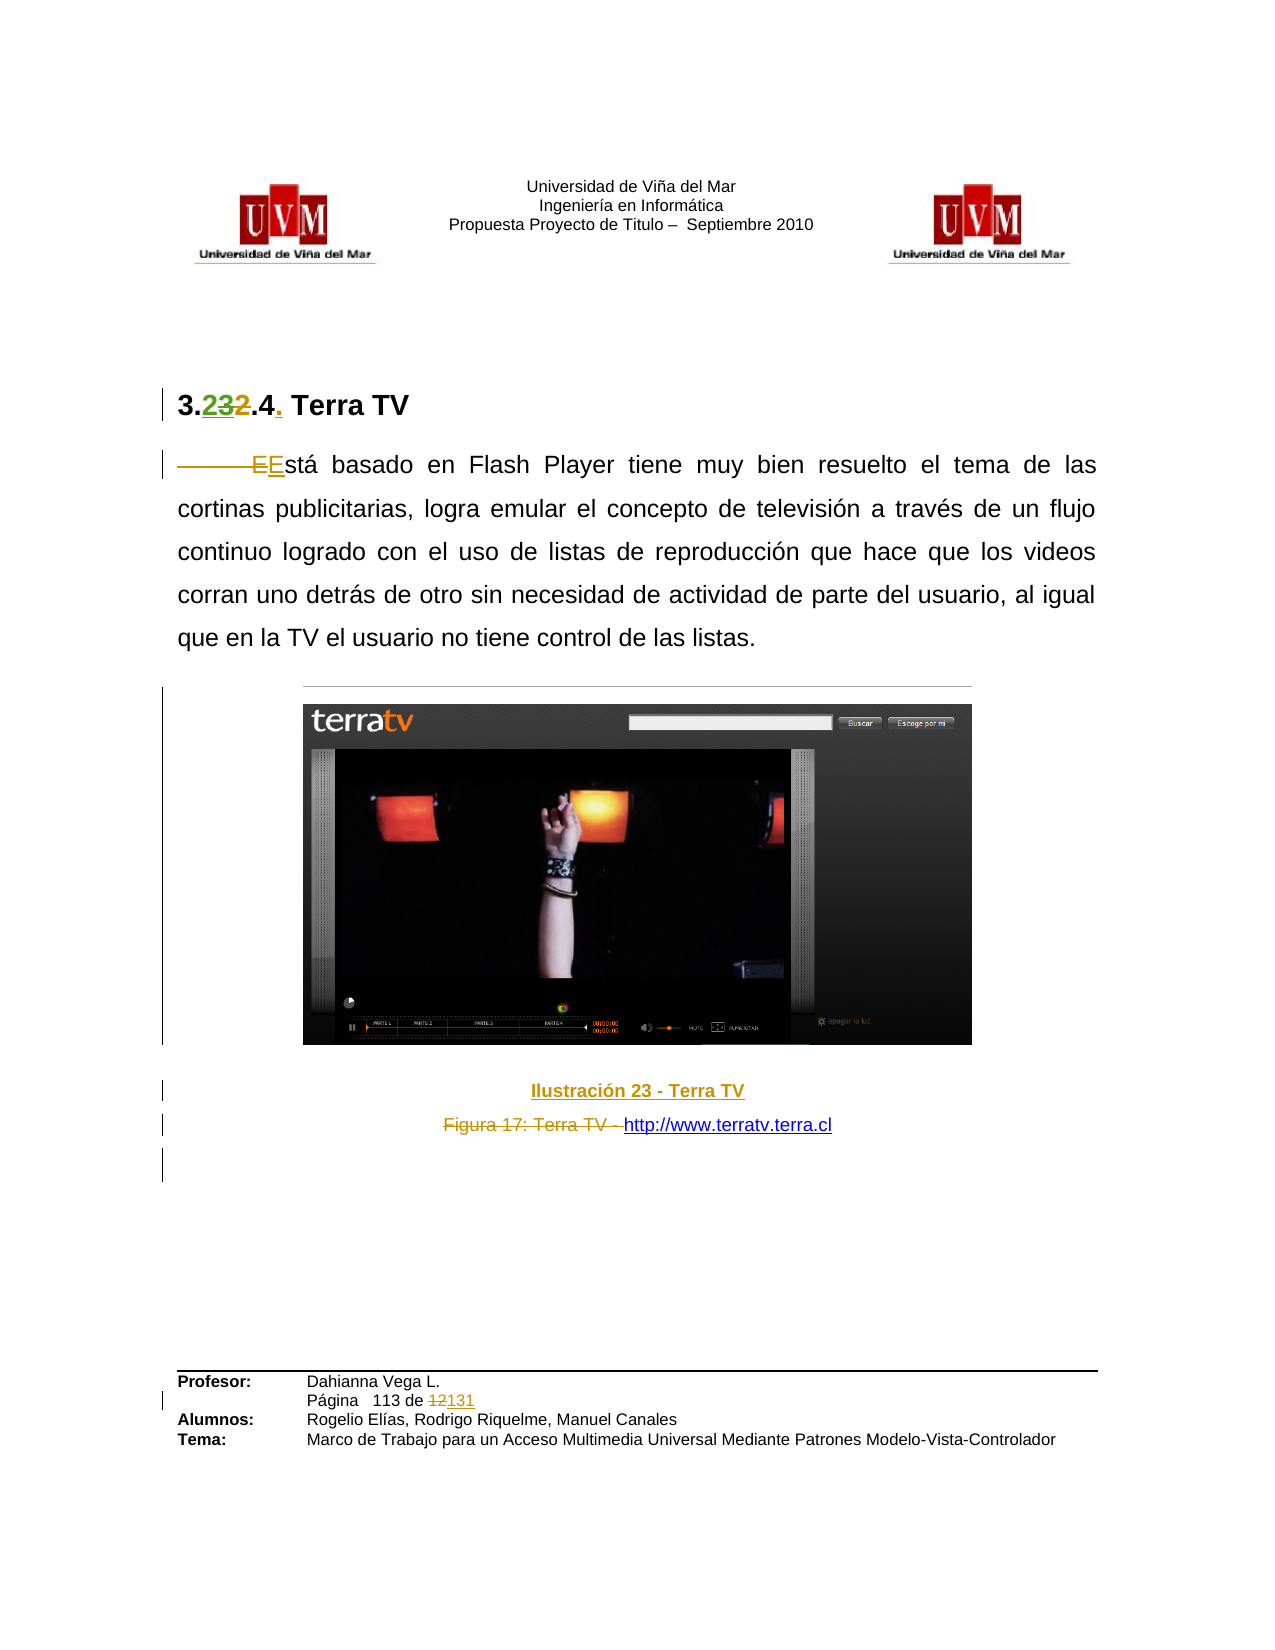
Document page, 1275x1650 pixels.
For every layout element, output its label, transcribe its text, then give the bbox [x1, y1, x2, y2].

picture [177, 176, 390, 267]
subtitle 3..4 Terra TV [177, 388, 1098, 421]
text http://www.terratv.terra.cl [177, 1114, 1098, 1136]
picture [871, 176, 1084, 267]
text stá basado en Flash Player tiene muy bien resuelto el tema de las cortinas publicitarias, logra emular el concepto de televisión a través de un flujo continuo logrado con el uso de listas de reproducción que hace que los videos corran uno detrás de otro sin necesidad de actividad de parte del usuario, al igual que en la TV el usuario no tiene control de las listas. [177, 450, 1098, 652]
picture [303, 686, 972, 1045]
